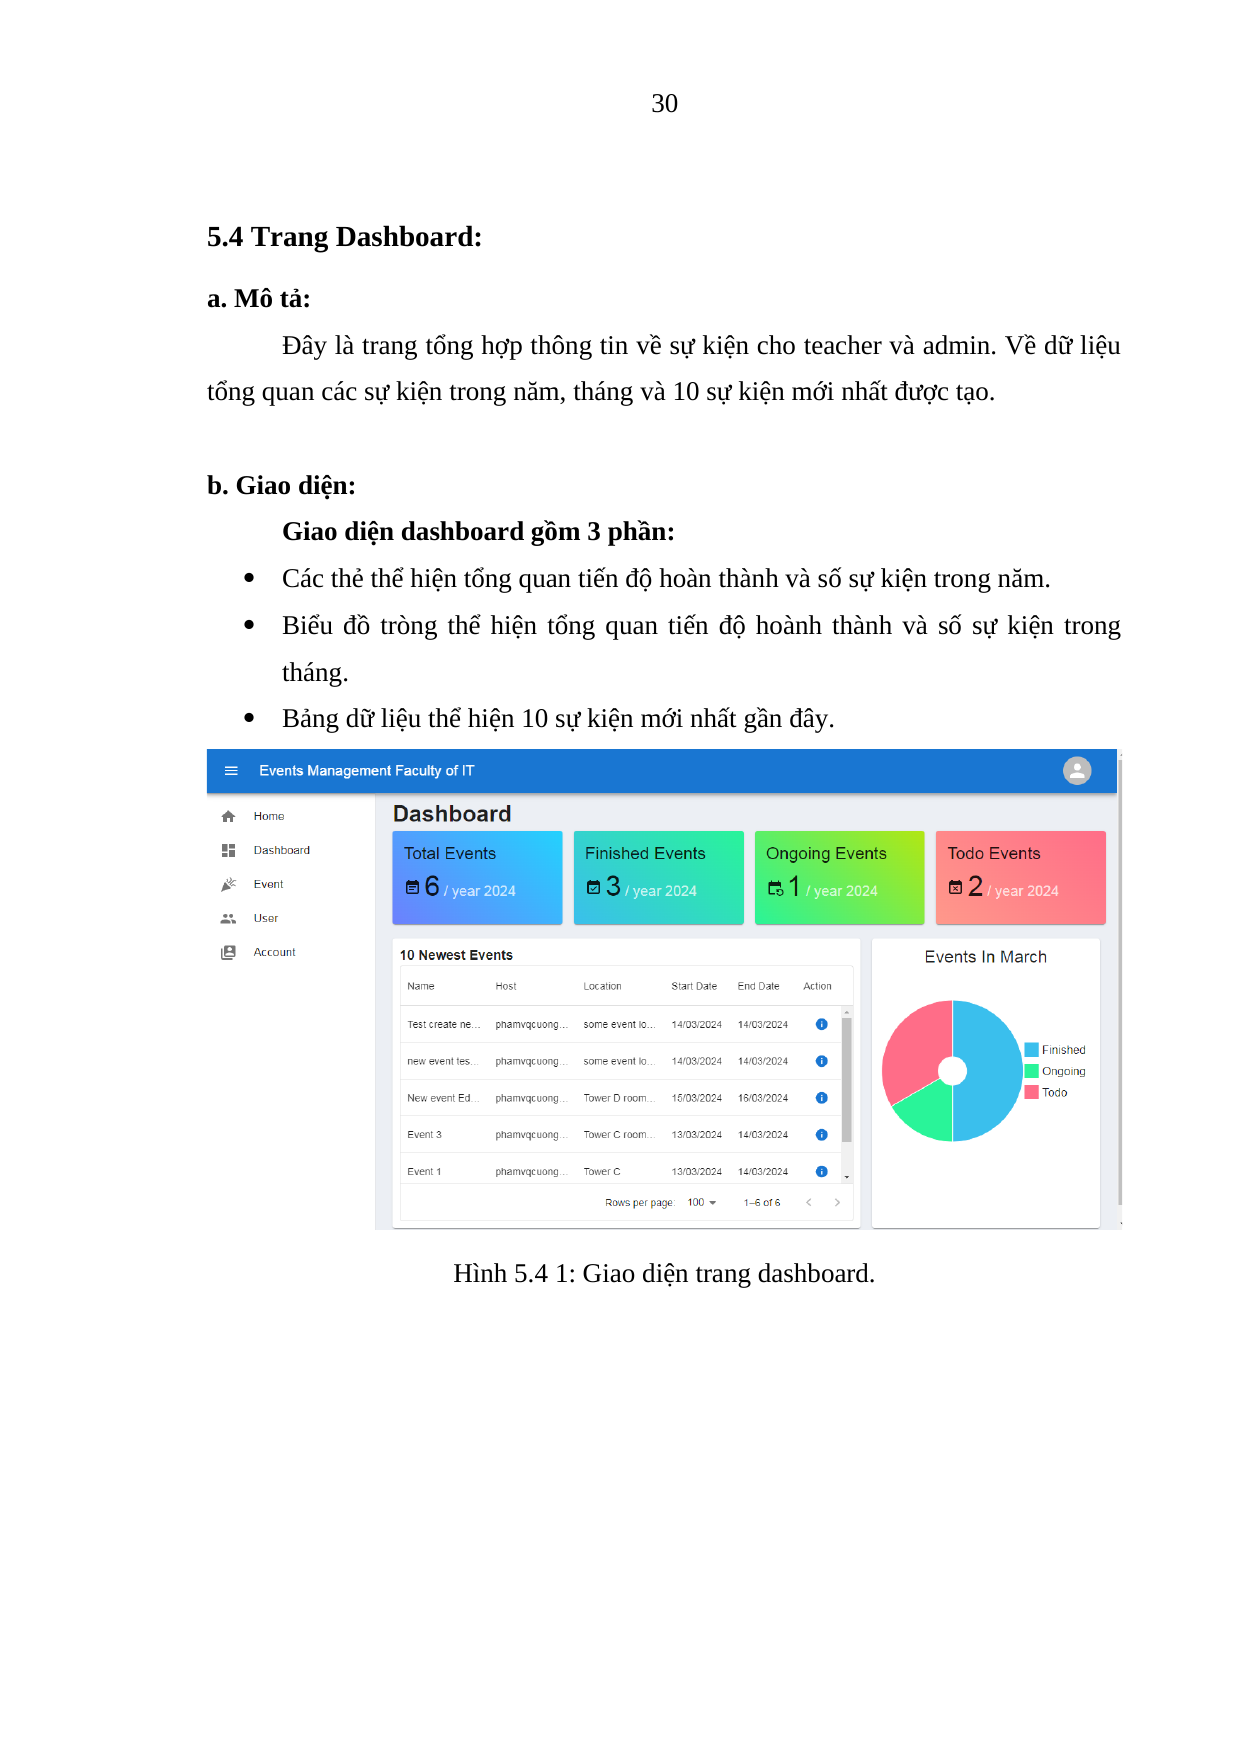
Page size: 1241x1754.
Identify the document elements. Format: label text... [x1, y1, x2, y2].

text Giao diện dashboard gồm 3 phần: [207, 515, 1122, 547]
list Bảng dữ liệu thể hiện 10 sự kiện mới nhất gần đây. [244, 702, 1122, 734]
text a. Mô tả: [207, 282, 1122, 313]
text Đây là trang tổng hợp thông tin về sự kiện cho teacher và admin. Về dữ liệu tổng quan các sự kiện trong năm, tháng và 10 sự kiện mới nhất được tạo. [207, 329, 1122, 407]
picture [206, 749, 1123, 1230]
list Các thẻ thể hiện tổng quan tiến độ hoàn thành và số sự kiện trong năm. [244, 562, 1122, 593]
subtitle Trang Dashboard: [207, 219, 1122, 253]
list Biểu đồ tròng thể hiện tổng quan tiến độ hoành thành và số sự kiện trong tháng. [244, 609, 1122, 687]
text Hình 5.4 : Giao diện trang dashboard. [207, 1257, 1122, 1288]
text b. Giao diện: [207, 469, 1122, 500]
